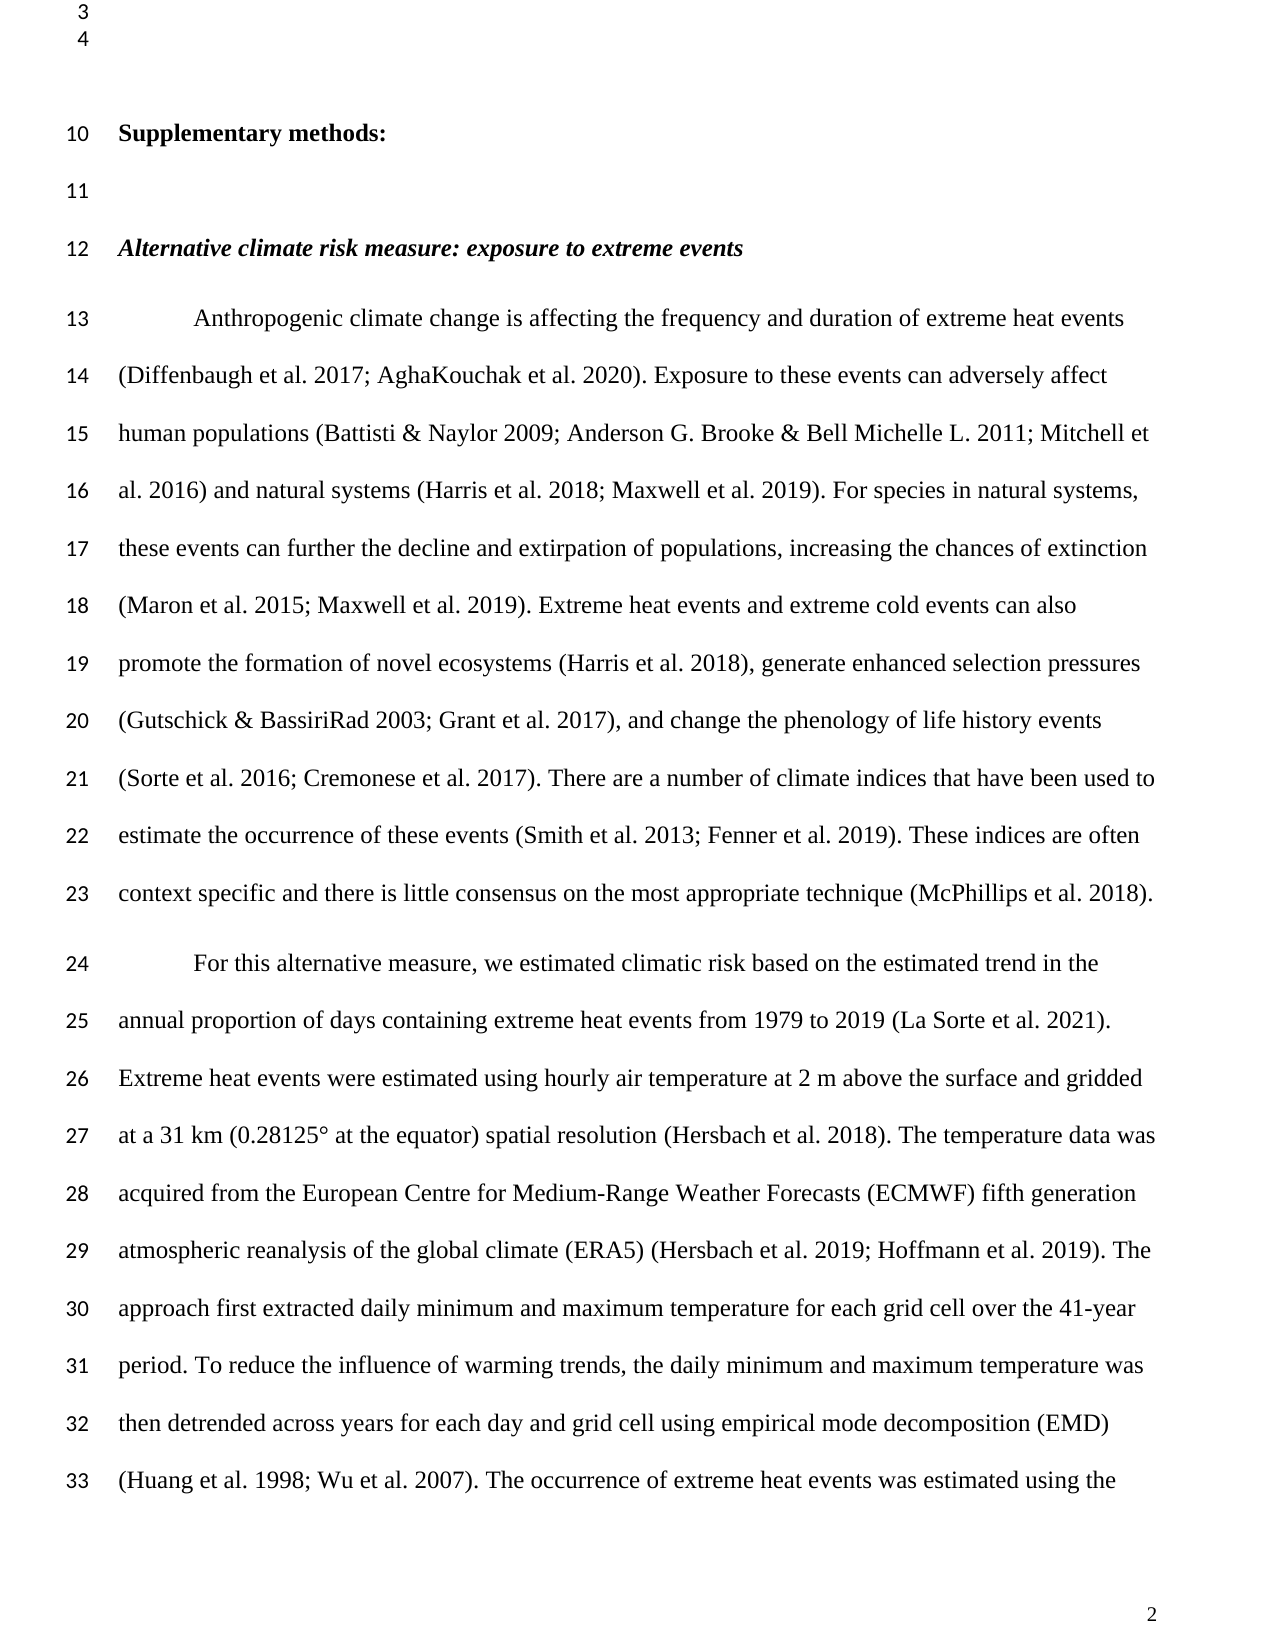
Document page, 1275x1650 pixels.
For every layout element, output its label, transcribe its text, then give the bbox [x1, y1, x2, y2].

text Anthropogenic climate change is affecting the frequency and duration of extreme heat events (Diffenbaugh et al. 2017; AghaKouchak et al. 2020). Exposure to these events can adversely affect human populations (Battisti & Naylor 2009; Anderson G. Brooke & Bell Michelle L. 2011; Mitchell et al. 2016) and natural systems (Harris et al. 2018; Maxwell et al. 2019). For species in natural systems, these events can further the decline and extirpation of populations, increasing the chances of extinction (Maron et al. 2015; Maxwell et al. 2019). Extreme heat events and extreme cold events can also promote the formation of novel ecosystems (Harris et al. 2018), generate enhanced selection pressures (Gutschick & BassiriRad 2003; Grant et al. 2017), and change the phenology of life history events (Sorte et al. 2016; Cremonese et al. 2017). There are a number of climate indices that have been used to estimate the occurrence of these events (Smith et al. 2013; Fenner et al. 2019). These indices are often context specific and there is little consensus on the most appropriate technique (McPhillips et al. 2018). [118, 303, 1157, 907]
text Supplementary methods: [118, 118, 1157, 147]
text Alternative climate risk measure: exposure to extreme events [118, 233, 1157, 262]
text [118, 948, 1157, 1494]
